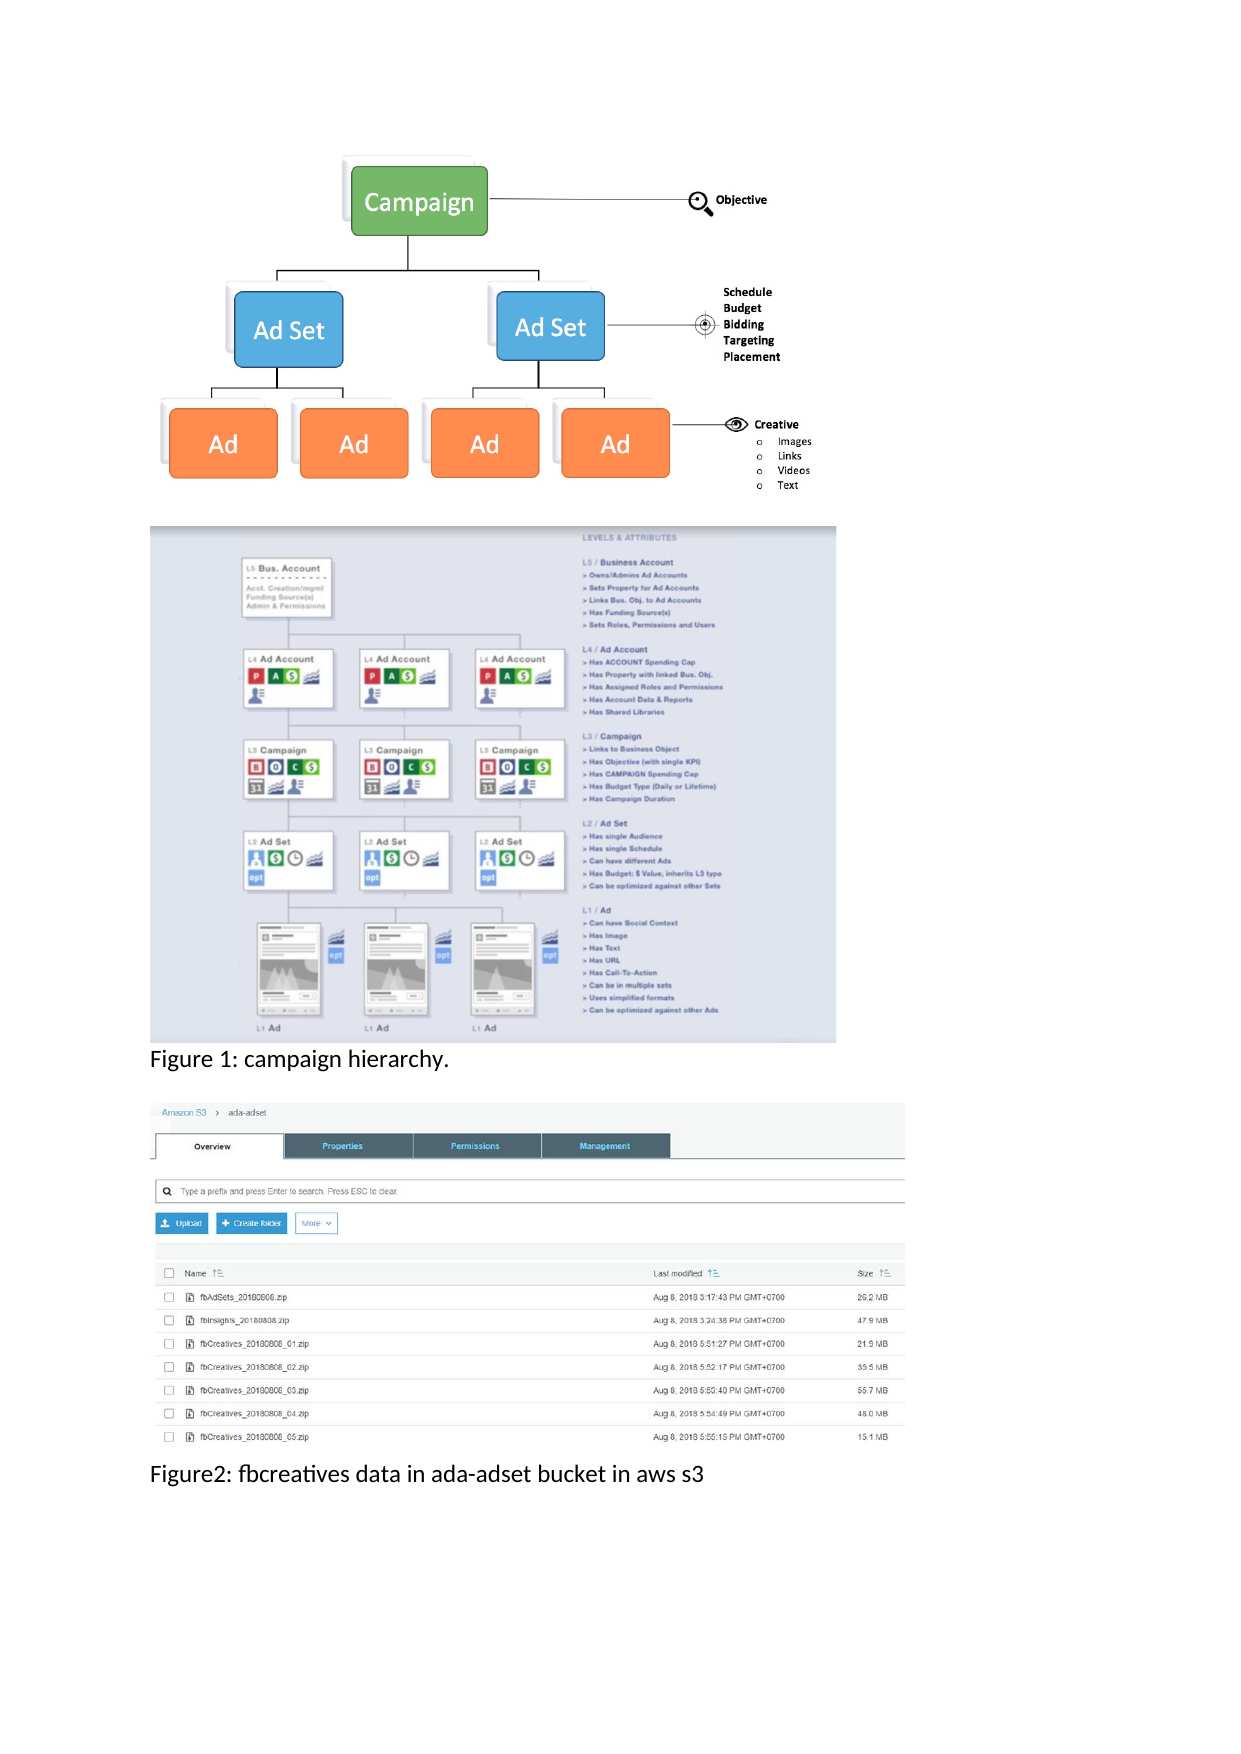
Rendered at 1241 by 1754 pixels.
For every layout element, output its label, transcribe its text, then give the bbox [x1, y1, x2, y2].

picture [150, 1103, 906, 1458]
picture [150, 526, 837, 1043]
picture [150, 150, 822, 496]
text Figure 1: campaign hierarchy. [150, 1043, 1090, 1073]
text Figure2: fbcreatives data in ada-adset bucket in aws s3 [150, 1458, 1090, 1488]
